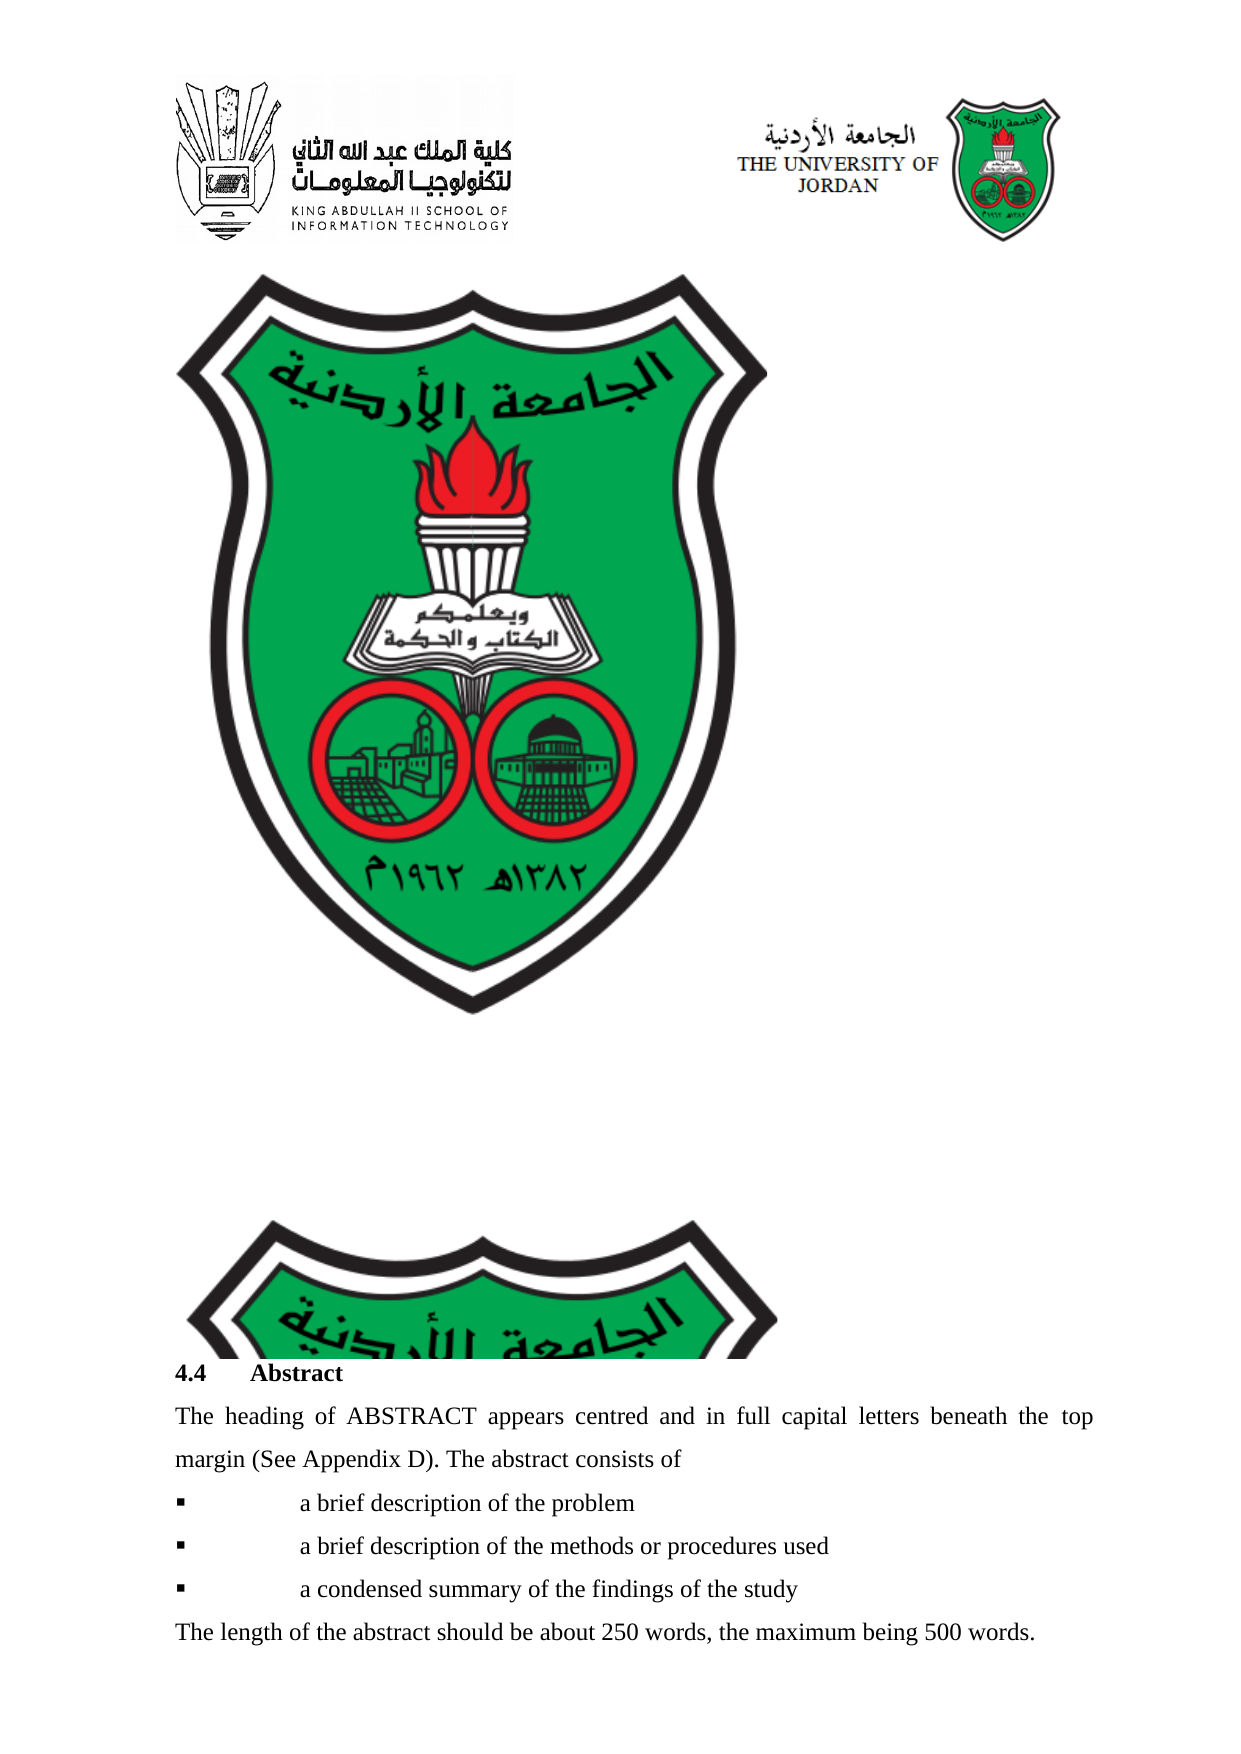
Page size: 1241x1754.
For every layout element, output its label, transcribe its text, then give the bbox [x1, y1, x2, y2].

picture [726, 94, 1064, 243]
list a brief description of the methods or procedures used [175, 1531, 1105, 1559]
list Abstract [175, 1358, 1105, 1387]
list a brief description of the problem [175, 1488, 1105, 1516]
picture [185, 1217, 778, 1359]
picture [175, 75, 515, 243]
picture [175, 271, 768, 1021]
text The heading of ABSTRACT appears centred and in full capital letters beneath the top margin (See Appendix D). The abstract consists of [175, 1401, 1094, 1473]
list a condensed summary of the findings of the study [175, 1574, 1105, 1603]
text The length of the abstract should be about 250 words, the maximum being 500 words. [175, 1617, 1105, 1646]
